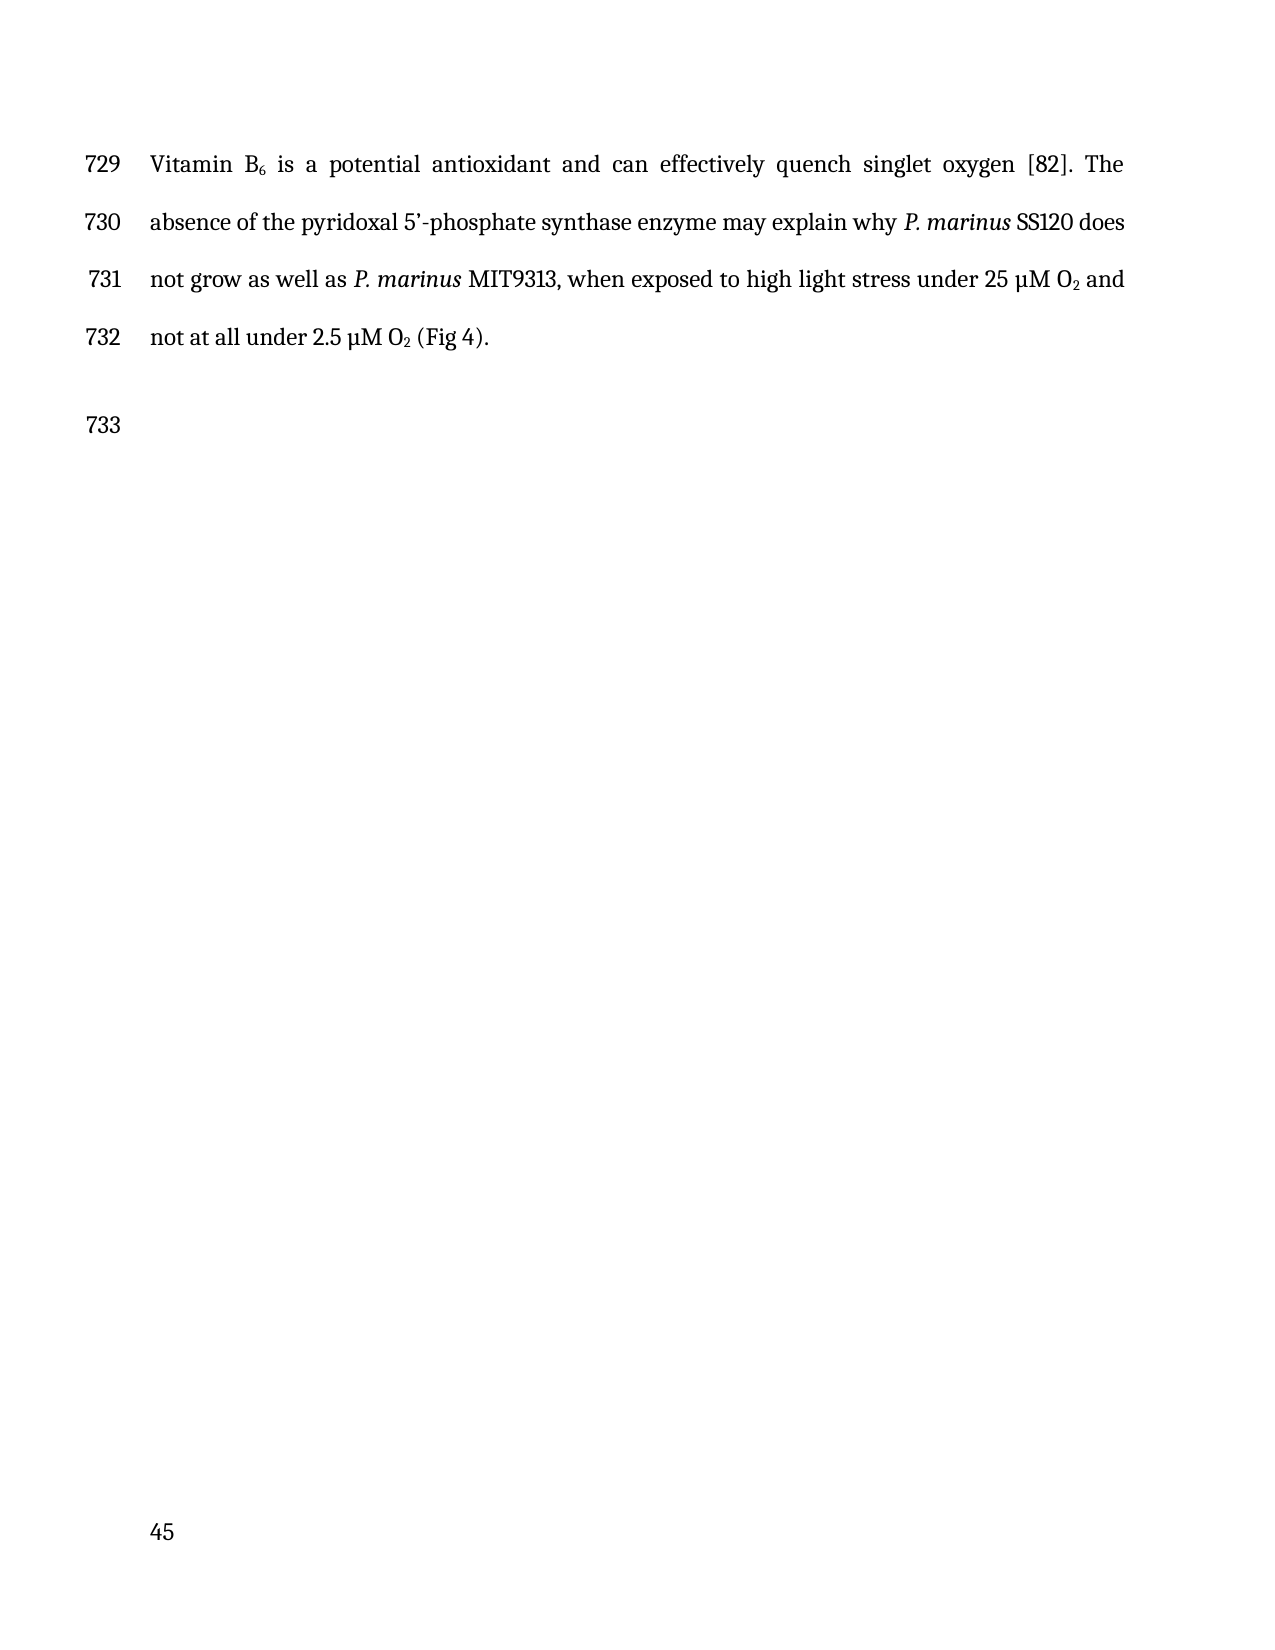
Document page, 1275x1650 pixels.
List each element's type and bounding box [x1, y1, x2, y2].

text [150, 150, 1125, 351]
